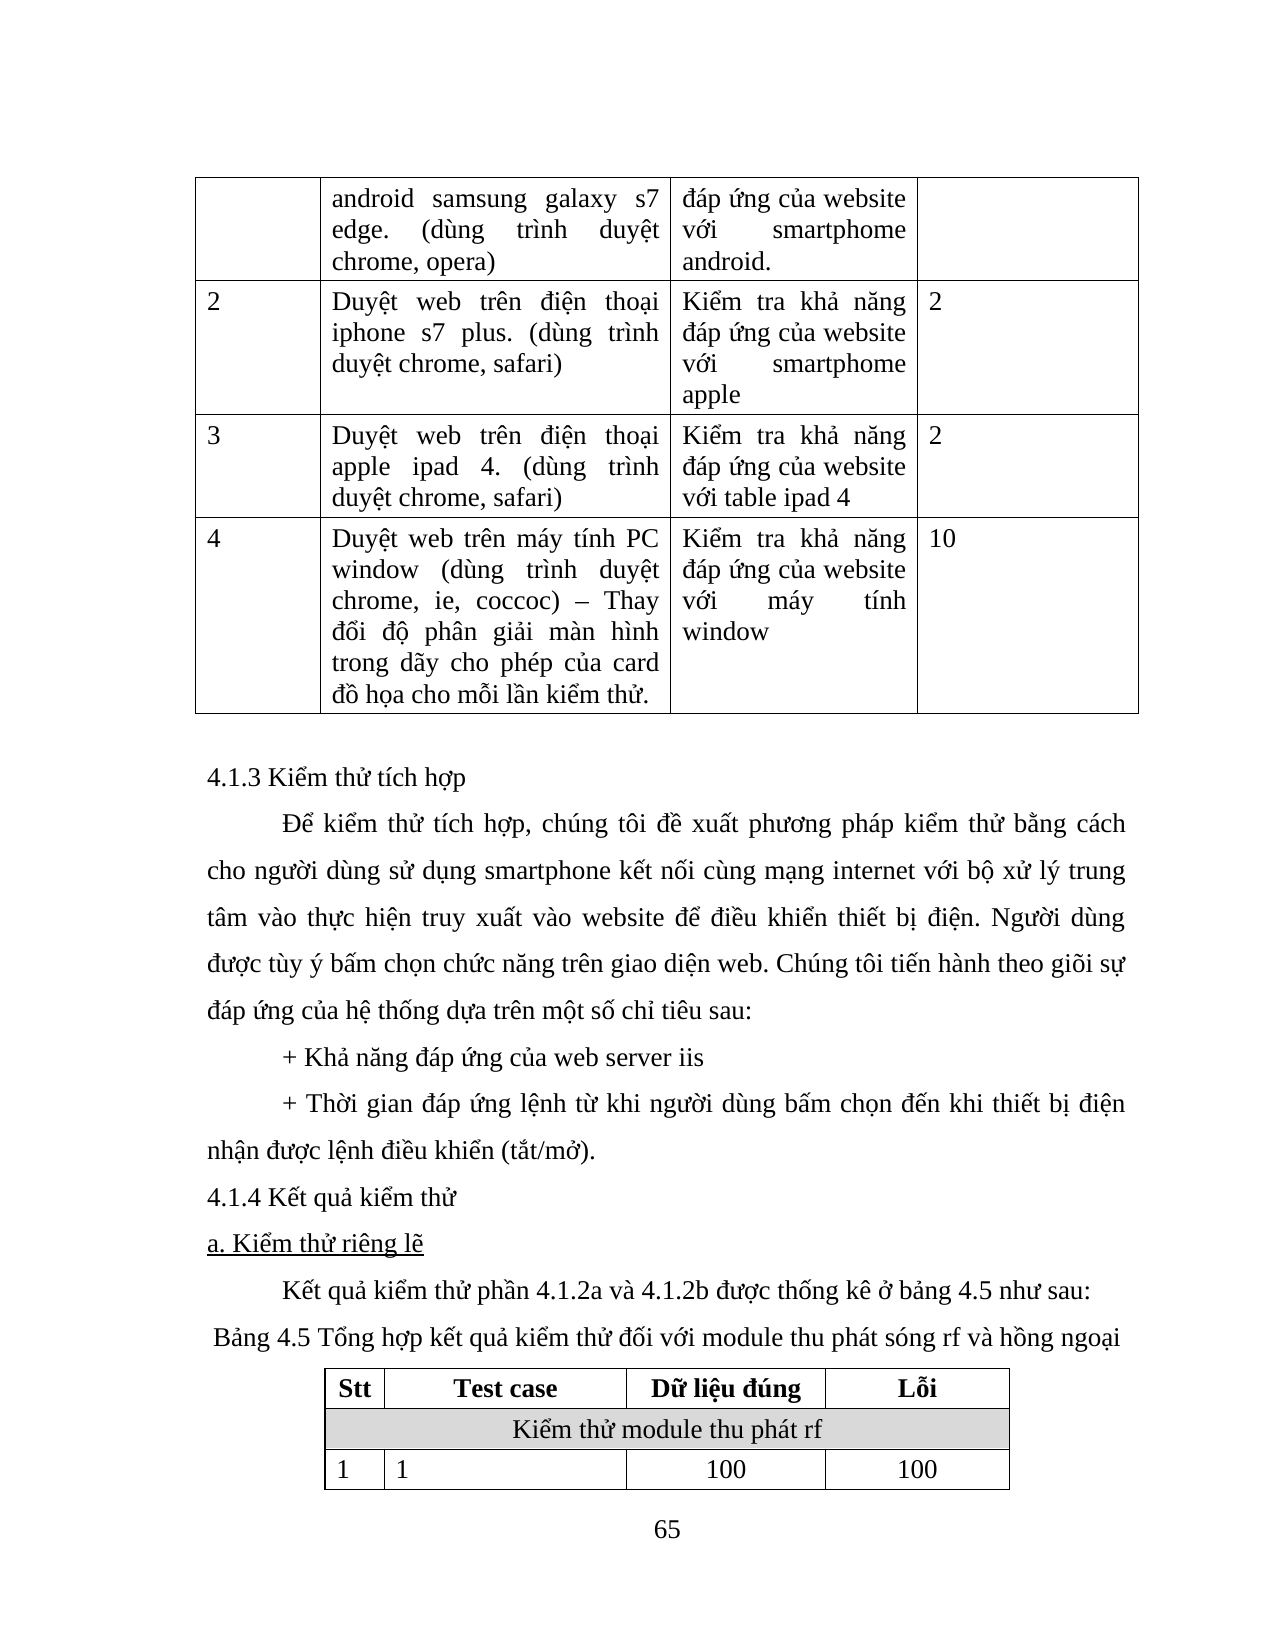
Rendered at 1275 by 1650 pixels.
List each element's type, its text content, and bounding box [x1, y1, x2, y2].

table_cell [671, 178, 917, 280]
text a. Kiểm thử riêng lẽ [207, 1227, 1127, 1258]
table_cell 1 [326, 1450, 384, 1489]
text Bảng 4.5 Tổng hợp kết quả kiểm thử đối với module thu phát sóng rf và hồng ngoại [207, 1321, 1127, 1352]
table_cell Kiểm tra khả năng đáp ứng của website với máy tính window [671, 518, 917, 713]
text 4.1.4 Kết quả kiểm thử [207, 1181, 1127, 1212]
table_cell 10 [918, 518, 1138, 713]
table_cell 2 [918, 415, 1138, 517]
table_cell 100 [826, 1450, 1009, 1489]
table_cell Kiểm tra khả năng đáp ứng của website với table ipad 4 [671, 415, 917, 517]
table_cell Kiểm thử module thu phát rf [326, 1409, 1009, 1448]
table_cell Kiểm tra khả năng đáp ứng của website với smartphome apple [671, 281, 917, 414]
table_header Stt [326, 1369, 384, 1408]
table_cell 2 [918, 281, 1138, 414]
table_cell 2 [918, 178, 1138, 280]
table_cell 4 [196, 518, 320, 713]
text Để kiểm thử tích hợp, chúng tôi đề xuất phương pháp kiểm thử bằng cách cho người dùng sử dụng smartphone kết nối cùng mạng internet với bộ xử lý trung tâm vào thực hiện truy xuất vào website để điều khiển thiết bị điện. Người dùng được tùy ý bấm chọn chức năng trên giao diện web. Chúng tôi tiến hành theo giõi sự đáp ứng của hệ thống dựa trên một số chỉ tiêu sau: [207, 807, 1127, 1025]
table_cell Duyệt web trên điện thoại apple ipad 4. (dùng trình duyệt chrome, safari) [321, 415, 670, 517]
text 4.1.3 Kiểm thử tích hợp [207, 761, 1127, 792]
text + Thời gian đáp ứng lệnh từ khi người dùng bấm chọn đến khi thiết bị điện nhận được lệnh điều khiển (tắt/mở). [207, 1087, 1127, 1165]
table_cell Duyệt web trên điện thoại iphone s7 plus. (dùng trình duyệt chrome, safari) [321, 281, 670, 414]
table_header Dữ liệu đúng [627, 1369, 825, 1408]
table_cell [321, 178, 670, 280]
table_cell 100 [627, 1450, 825, 1489]
table_cell 1 [385, 1450, 626, 1489]
table_header Lỗi [826, 1369, 1009, 1408]
text + Khả năng đáp ứng của web server iis [207, 1041, 1127, 1072]
table_cell Duyệt web trên máy tính PC window (dùng trình duyệt chrome, ie, coccoc) – Thay đổi độ phân giải màn hình trong dãy cho phép của card đồ họa cho mỗi lần kiểm thử. [321, 518, 670, 713]
table_cell 3 [196, 415, 320, 517]
table_cell 2 [196, 281, 320, 414]
table_cell 1 [196, 178, 320, 280]
table_header Test case [385, 1369, 626, 1408]
text Kết quả kiểm thử phần 4.1.2a và 4.1.2b được thống kê ở bảng 4.5 như sau: [207, 1274, 1127, 1305]
